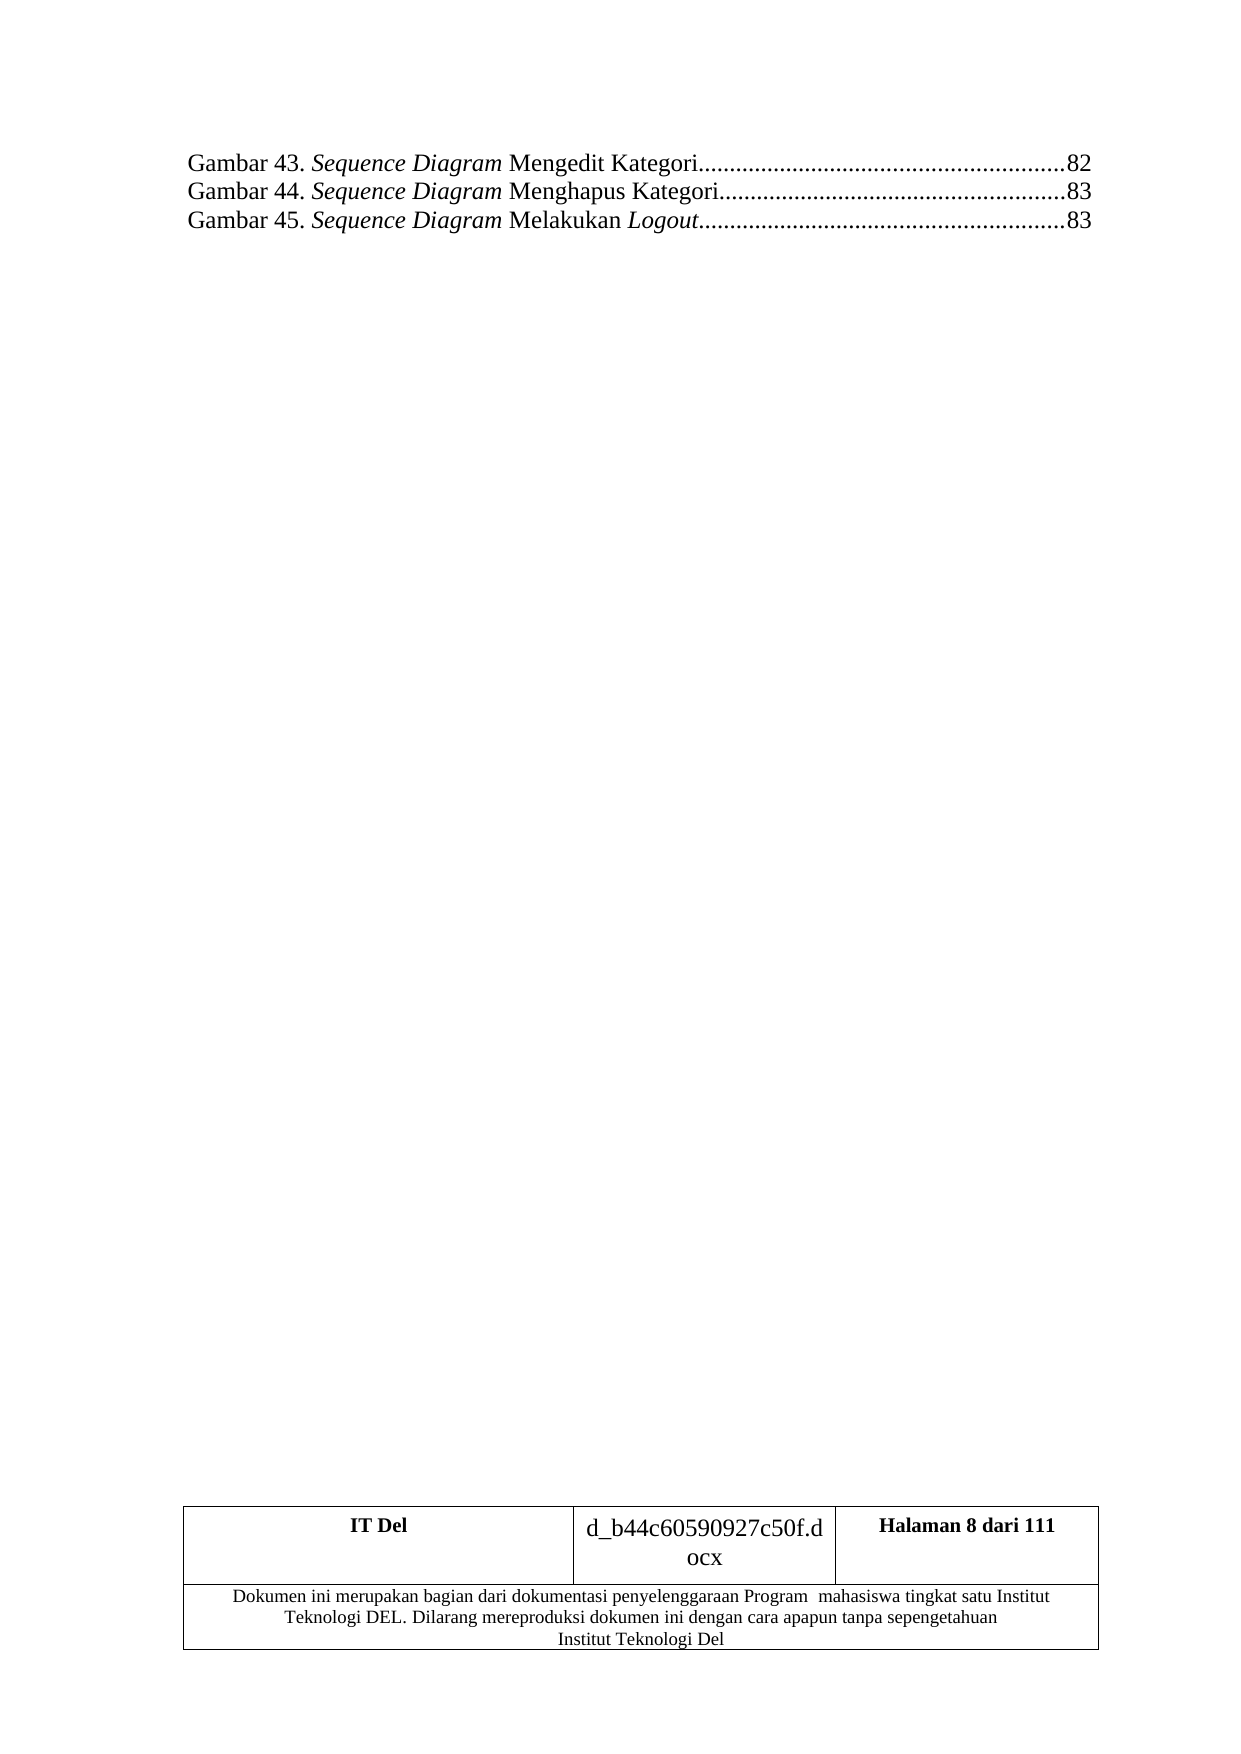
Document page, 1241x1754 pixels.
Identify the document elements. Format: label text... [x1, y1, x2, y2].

text Gambar 44. Sequence Diagram Menghapus Kategori 83 [187, 176, 1092, 205]
text Gambar 43. Sequence Diagram Mengedit Kategori 82 [187, 148, 1092, 176]
text Gambar 45. Sequence Diagram Melakukan Logout 83 [187, 205, 1092, 234]
